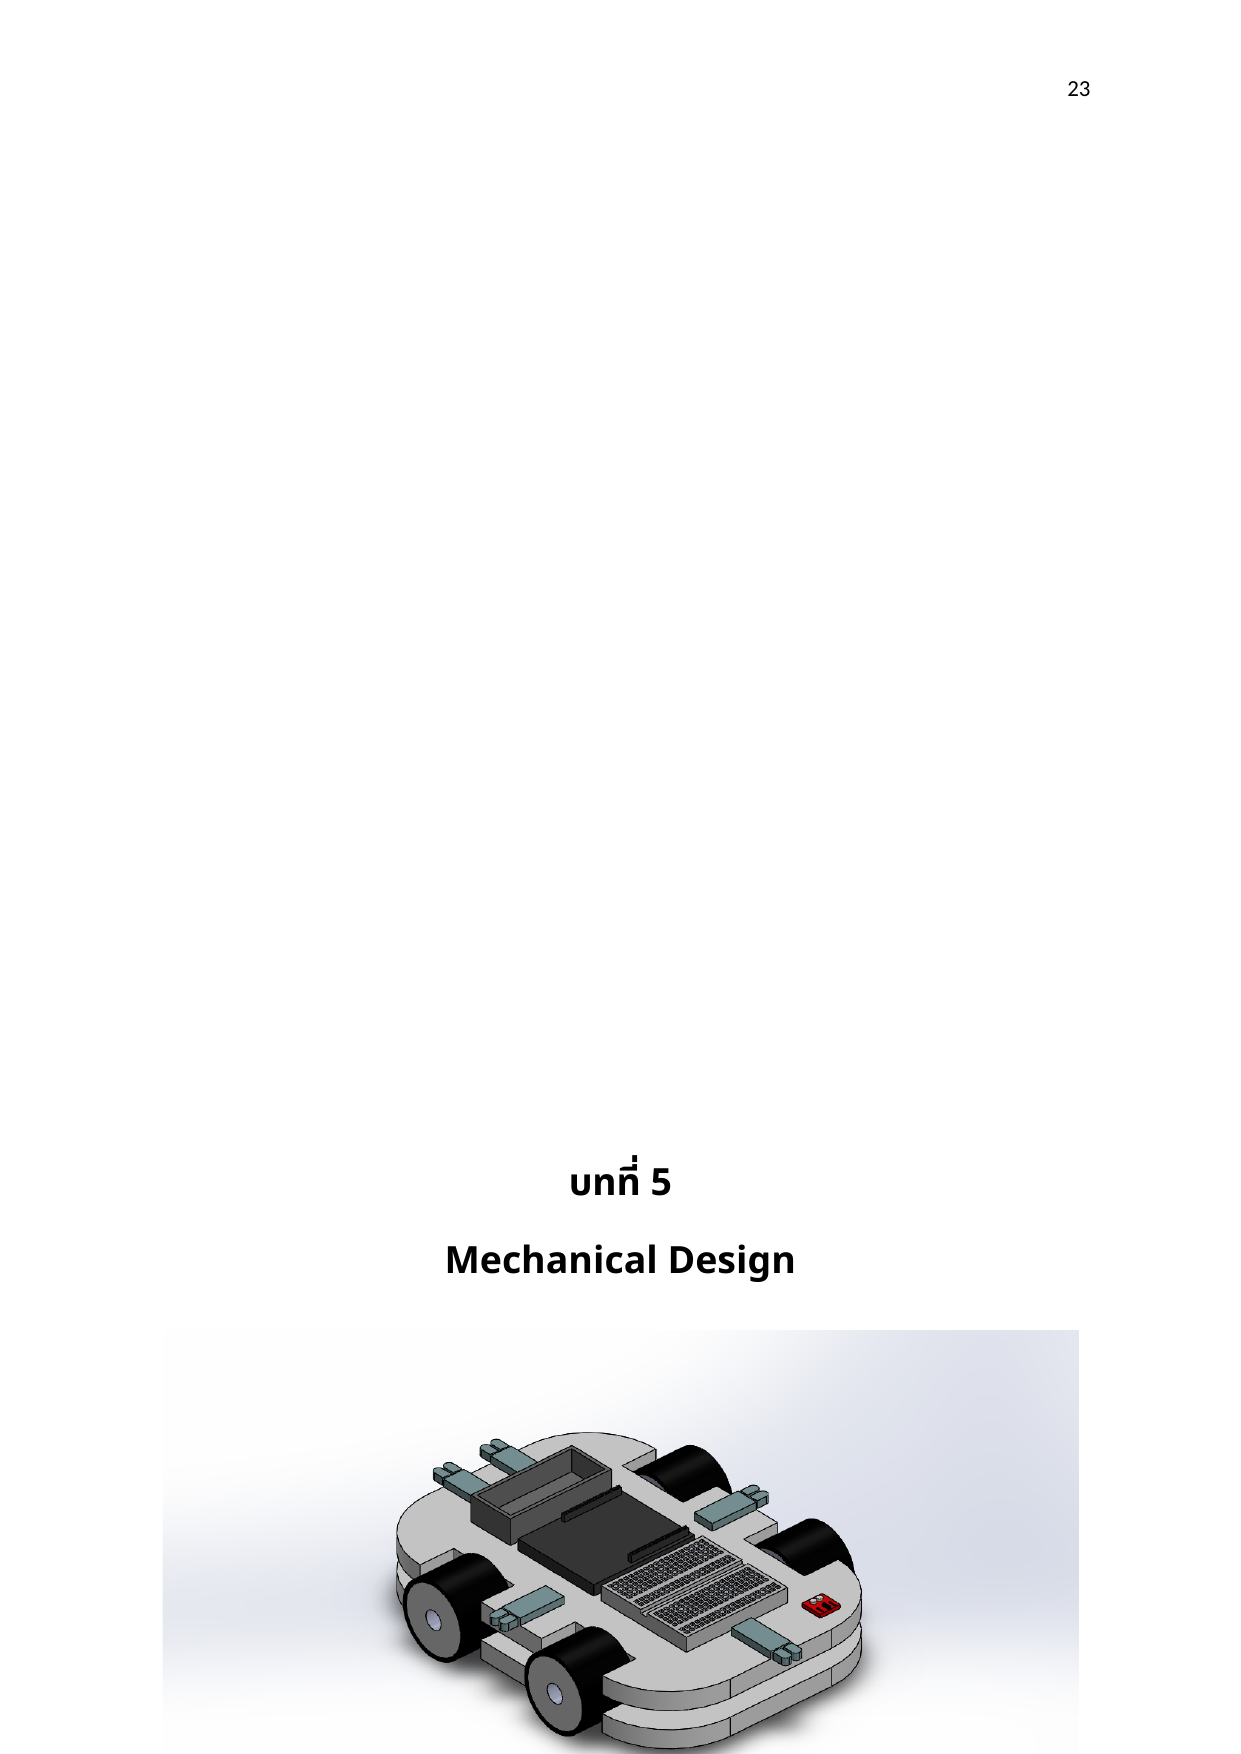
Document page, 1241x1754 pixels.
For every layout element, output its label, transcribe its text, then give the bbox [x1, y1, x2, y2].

text Mechanical Design [150, 1233, 1090, 1284]
text บทที่ 5 [150, 1155, 1090, 1212]
picture [162, 1330, 1079, 1754]
